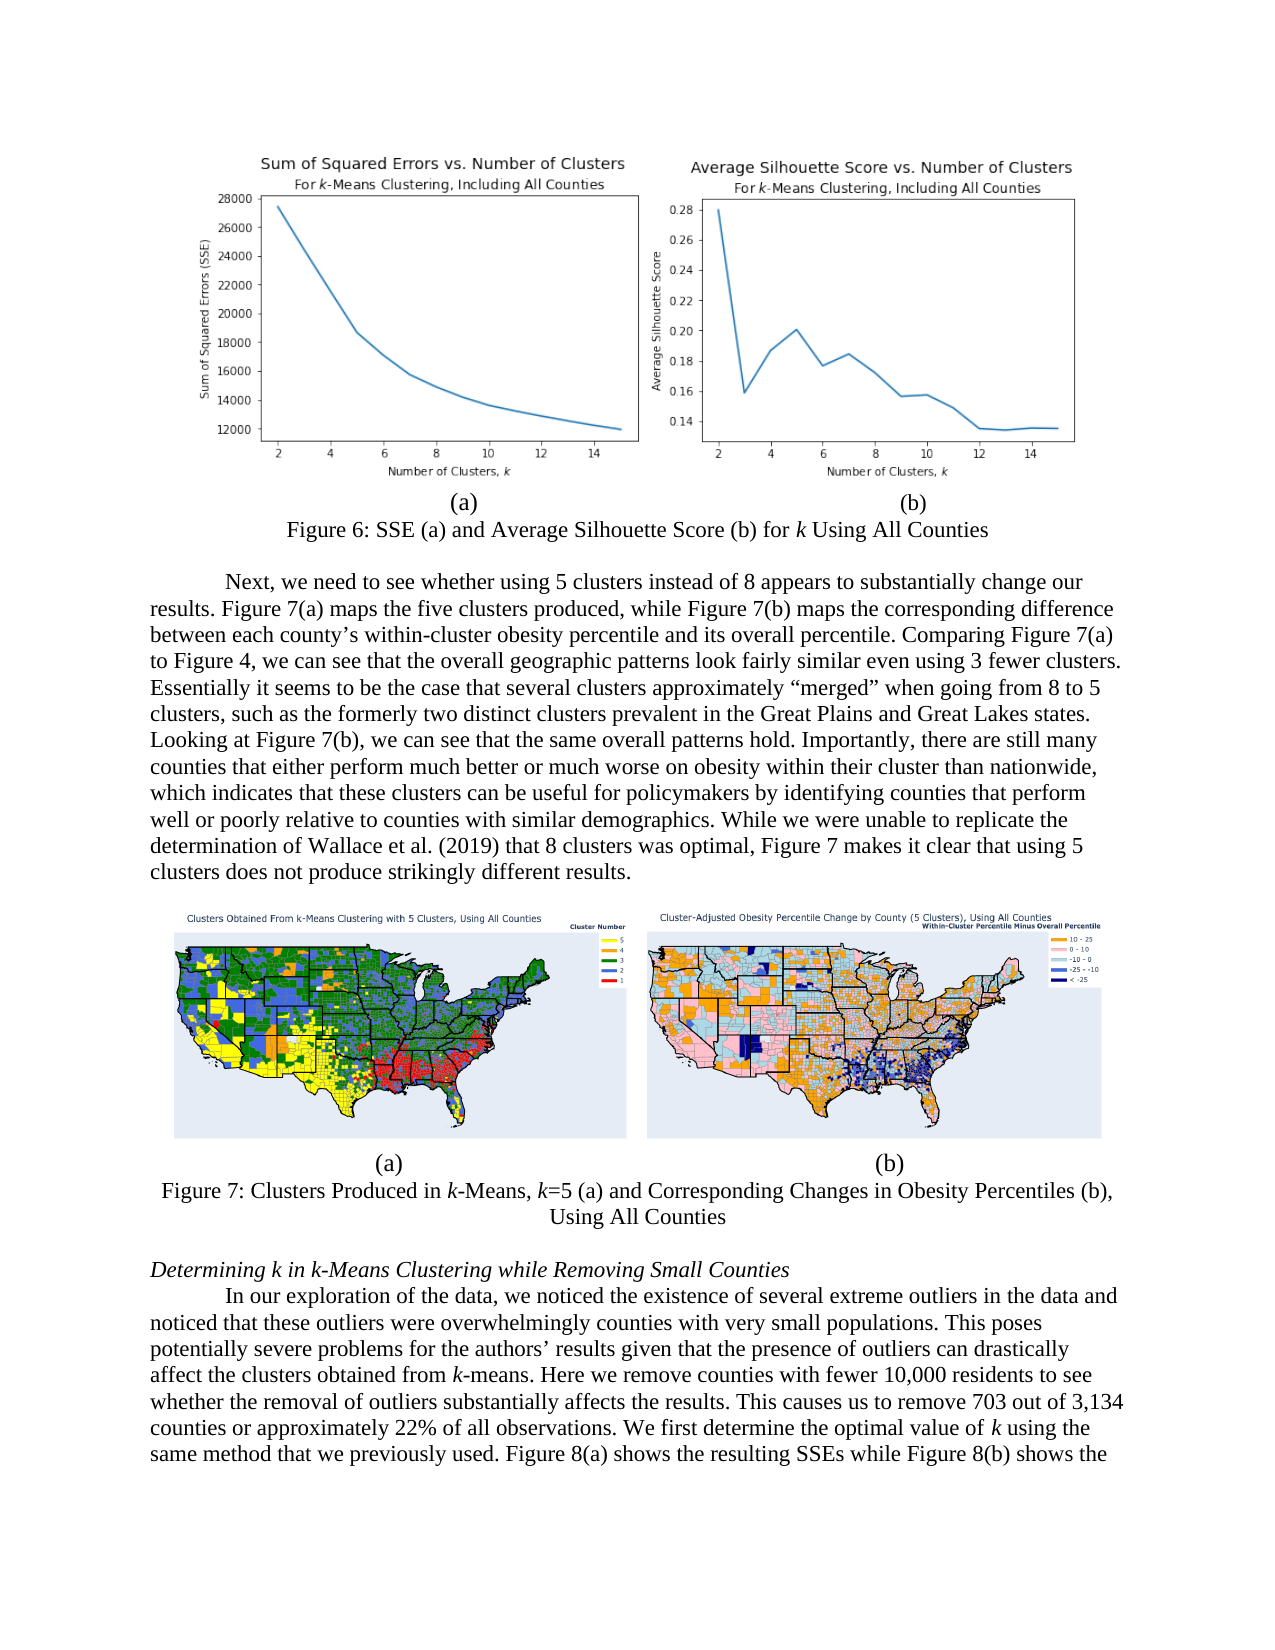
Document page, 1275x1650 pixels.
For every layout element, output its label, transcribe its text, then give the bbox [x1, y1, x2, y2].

list (b) [450, 487, 1125, 516]
text Figure 6: SSE (a) and Average Silhouette Score (b) for k Using All Counties [150, 516, 1125, 542]
picture [163, 911, 1112, 1149]
text Next, we need to see whether using 5 clusters instead of 8 appears to substantially change our results. Figure 7(a) maps the five clusters produced, while Figure 7(b) maps the corresponding difference between each county’s within-cluster obesity percentile and its overall percentile. Comparing Figure 7(a) to Figure 4, we can see that the overall geographic patterns look fairly similar even using 3 fewer clusters. Essentially it seems to be the case that several clusters approximately “merged” when going from 8 to 5 clusters, such as the formerly two distinct clusters prevalent in the Great Plains and Great Lakes states. Looking at Figure 7(b), we can see that the same overall patterns hold. Importantly, there are still many counties that either perform much better or much worse on obesity within their cluster than nationwide, which indicates that these clusters can be useful for policymakers by identifying counties that perform well or poorly relative to counties with similar demographics. While we were unable to replicate the determination of Wallace et al. (2019) that 8 clusters was optimal, Figure 7 makes it clear that using 5 clusters does not produce strikingly different results. [150, 568, 1125, 885]
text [150, 1282, 1125, 1467]
text Figure 7: Clusters Produced in k-Means, k=5 (a) and Corresponding Changes in Obesity Percentiles (b), Using All Counties [150, 1177, 1125, 1230]
list (b) [375, 1148, 1125, 1177]
text Determining k in k-Means Clustering while Removing Small Counties [150, 1256, 1125, 1282]
picture [193, 150, 1082, 487]
